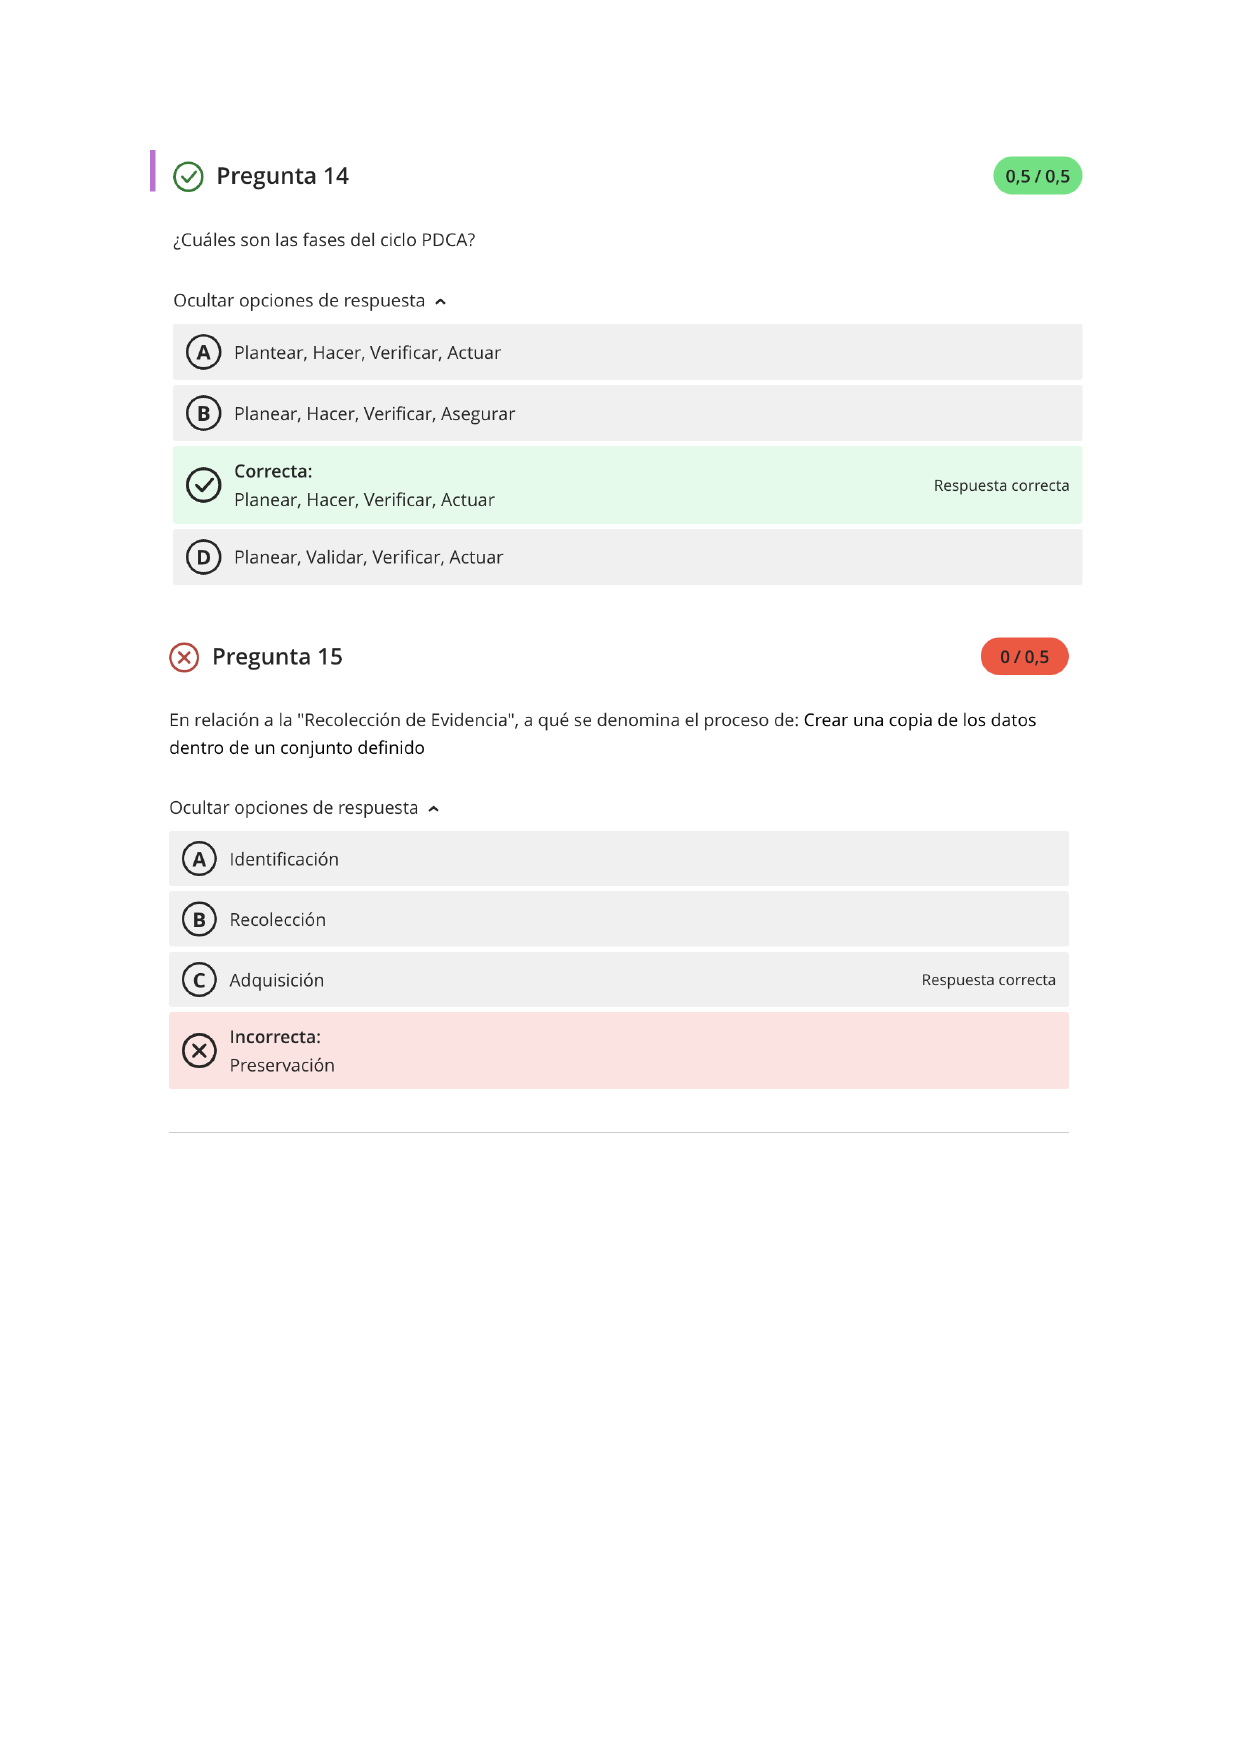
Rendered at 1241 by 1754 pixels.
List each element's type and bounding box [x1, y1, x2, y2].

picture [150, 603, 1091, 1136]
picture [150, 150, 1091, 600]
